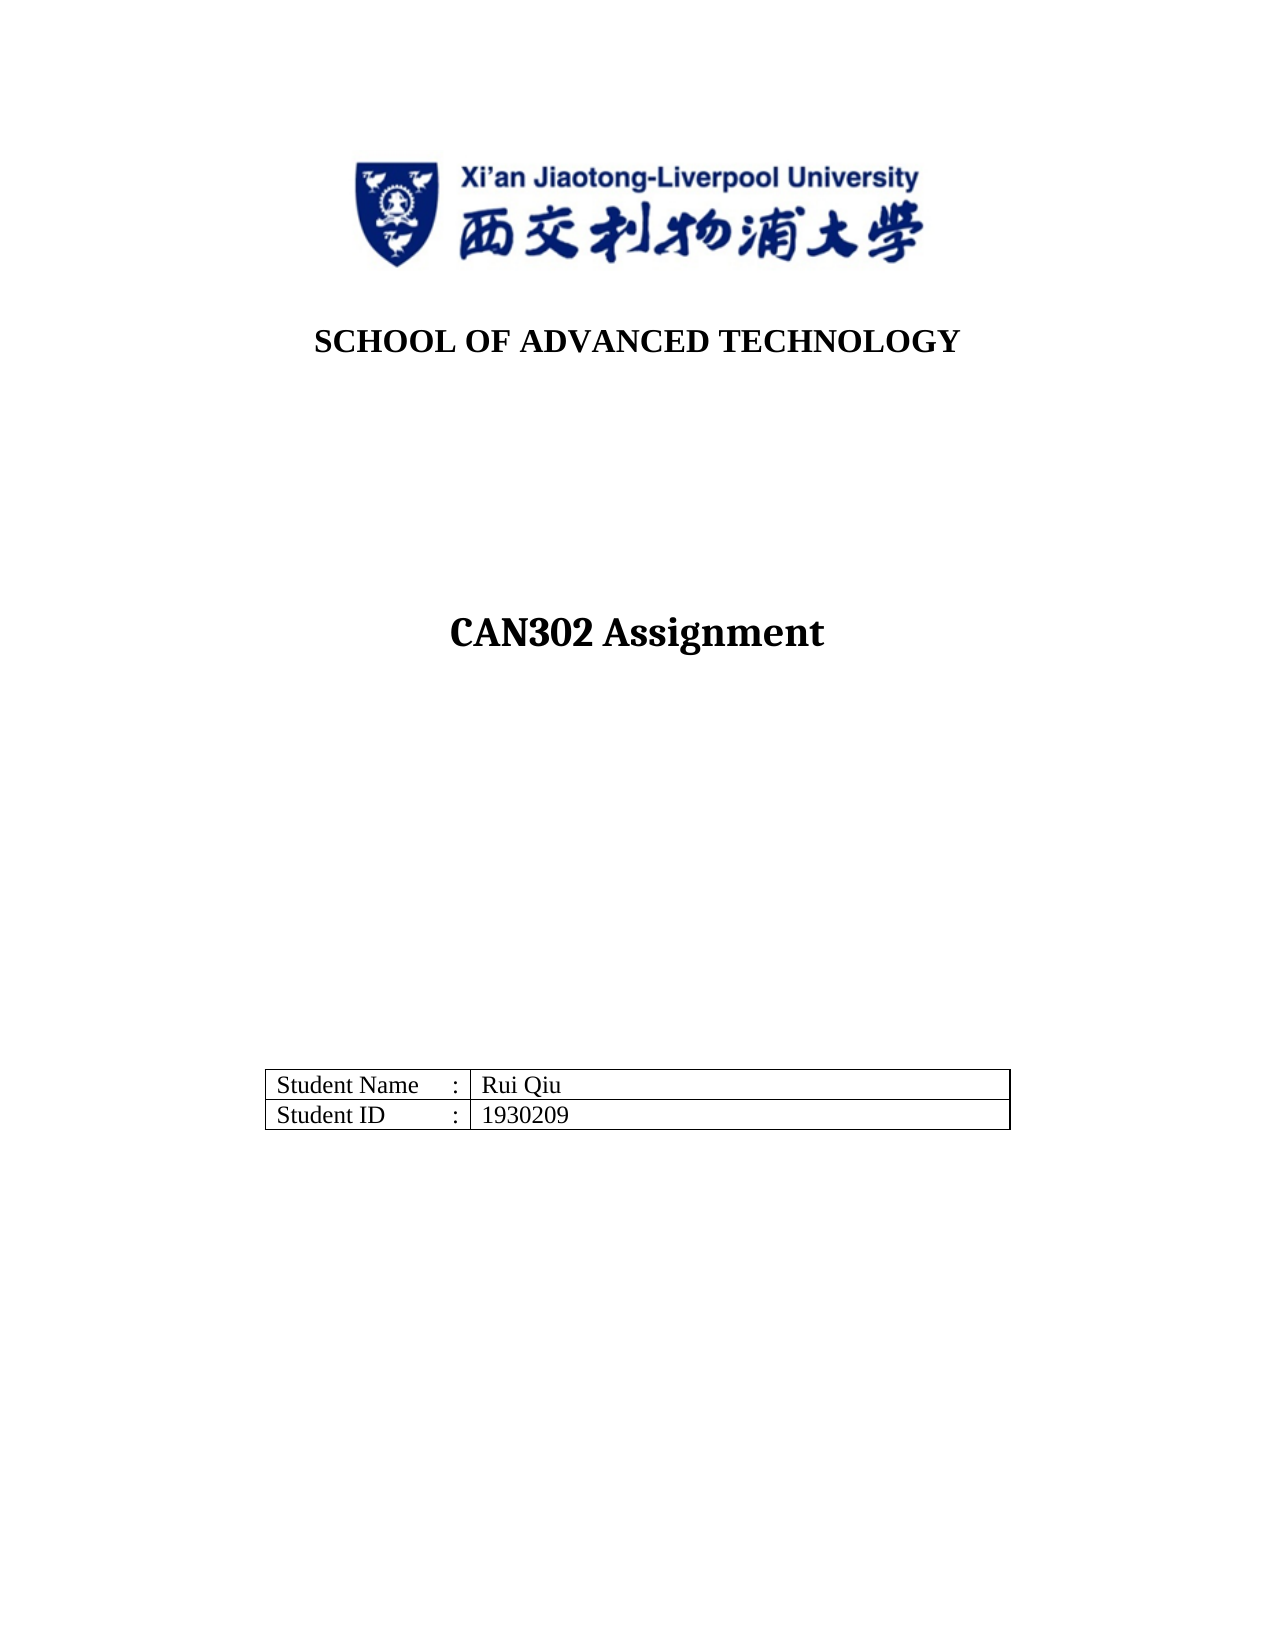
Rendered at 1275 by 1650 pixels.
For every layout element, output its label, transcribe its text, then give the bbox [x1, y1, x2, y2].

text SCHOOL OF ADVANCED TECHNOLOGY [187, 322, 1087, 360]
table_cell Student ID [266, 1100, 441, 1129]
picture [338, 150, 937, 279]
table_header Rui Qiu [471, 1070, 1009, 1099]
table_cell 1930209 [471, 1100, 1009, 1129]
text CAN302 Assignment [187, 609, 1087, 657]
table_cell : [441, 1100, 470, 1129]
table_header Student Name [266, 1070, 441, 1099]
table_header : [441, 1070, 470, 1099]
